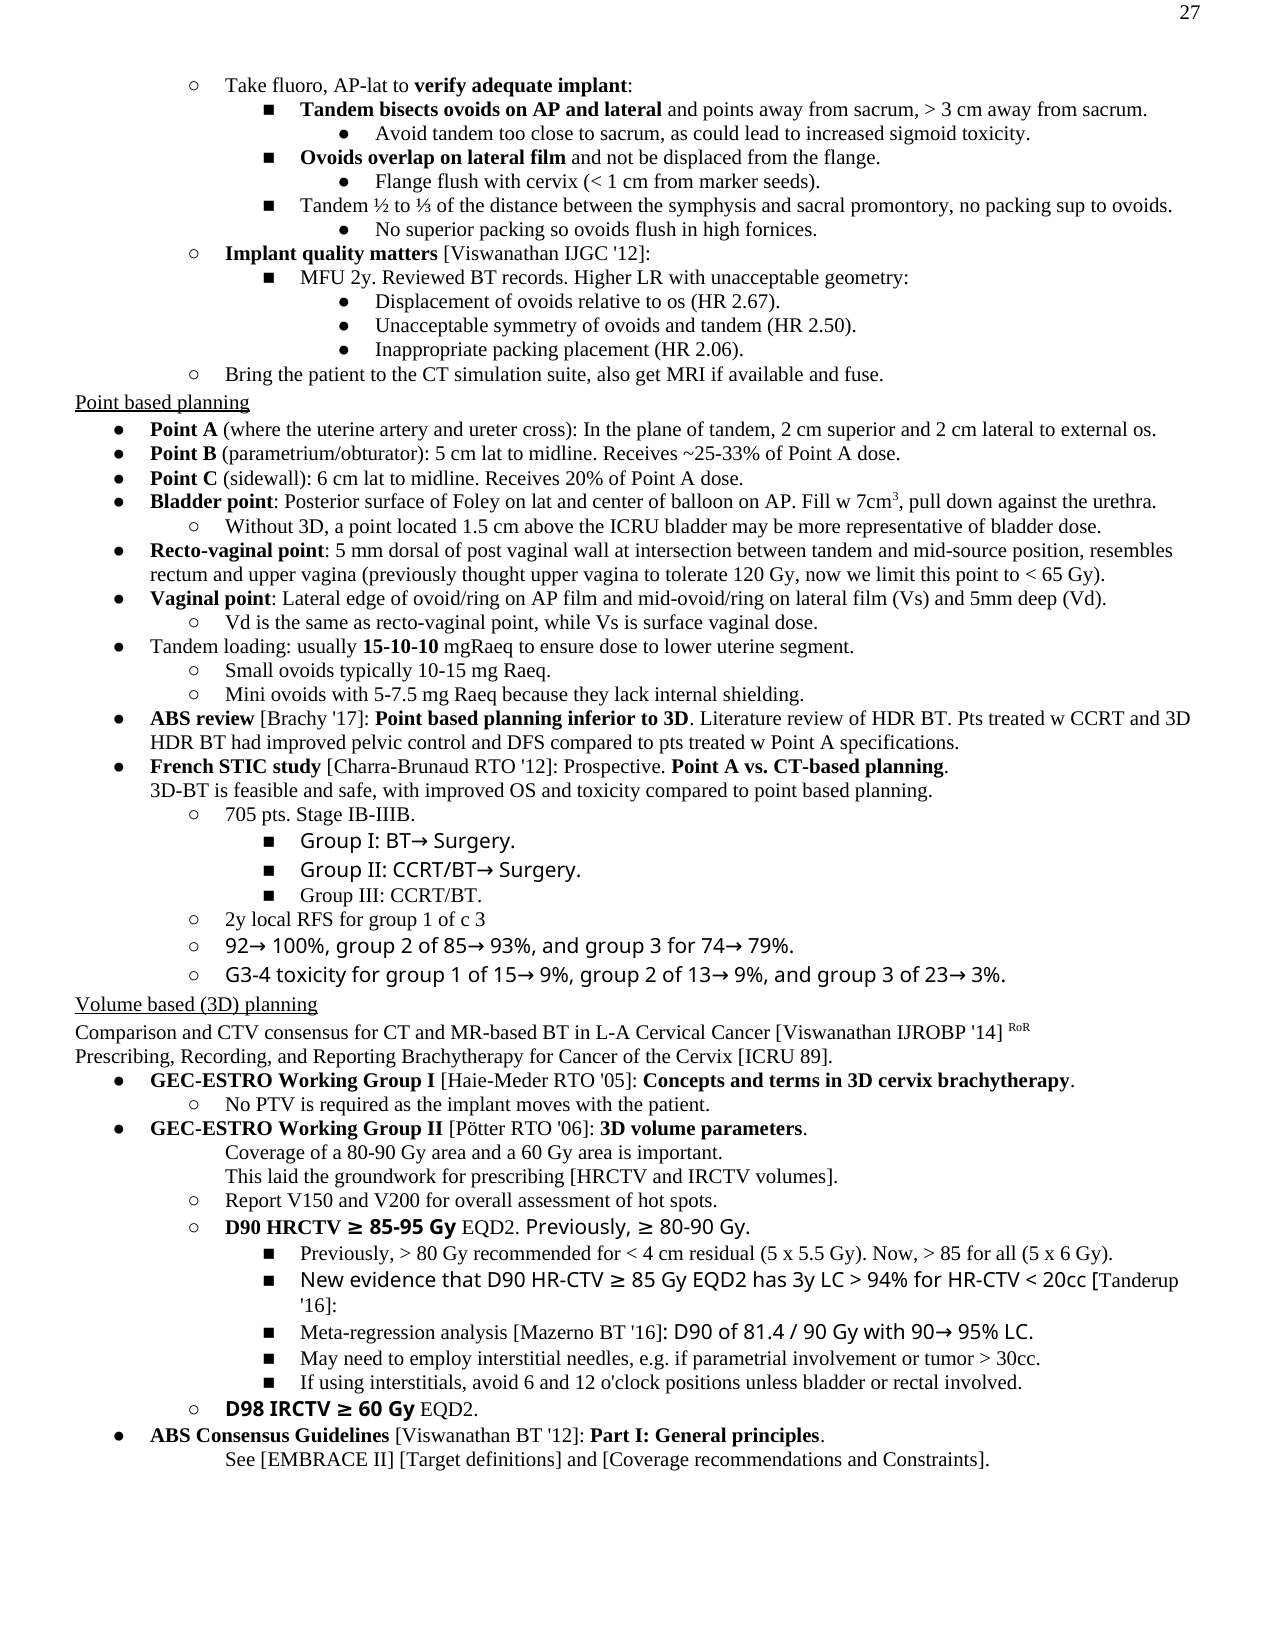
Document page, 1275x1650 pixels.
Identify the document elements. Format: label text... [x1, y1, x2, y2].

list Tandem loading: usually 15-10-10 mgRaeq to ensure dose to lower uterine segment. [112, 634, 1200, 658]
list Vd is the same as recto-vaginal point, while Vs is surface vaginal dose. [187, 610, 1200, 634]
list Take fluoro, AP-lat to verify adequate implant: [187, 73, 1200, 97]
list May need to employ interstitial needles, e.g. if parametrial involvement or tumor > 30cc. [262, 1346, 1200, 1370]
list Vaginal point: Lateral edge of ovoid/ring on AP film and mid-ovoid/ring on lateral film (Vs) and 5mm deep (Vd). [112, 586, 1200, 610]
list New evidence that D90 HR-CTV ≥ 85 Gy EQD2 has 3y LC > 94% for HR-CTV < 20cc [Tanderup '16]: [262, 1265, 1200, 1317]
list Recto-vaginal point: 5 mm dorsal of post vaginal wall at intersection between tandem and mid-source position, resembles rectum and upper vagina (previously thought upper vagina to tolerate 120 Gy, now we limit this point to < 65 Gy). [112, 538, 1200, 586]
list Flange flush with cervix (< 1 cm from marker seeds). [337, 169, 1200, 193]
list Unacceptable symmetry of ovoids and tandem (HR 2.50). [337, 313, 1200, 337]
list Point A (where the uterine artery and ureter cross): In the plane of tandem, 2 cm superior and 2 cm lateral to external os. [112, 417, 1200, 441]
list Small ovoids typically 10-15 mg Raeq. [187, 658, 1200, 682]
list MFU 2y. Reviewed BT records. Higher LR with unacceptable geometry: [262, 265, 1200, 289]
list G3-4 toxicity for group 1 of 15→ 9%, group 2 of 13→ 9%, and group 3 of 23→ 3%. [187, 960, 1200, 988]
list French STIC study [Charra-Brunaud RTO '12]: Prospective. Point A vs. CT-based planning. 3D-BT is feasible and safe, with improved OS and toxicity compared to point based planning. [112, 754, 1200, 802]
list Point B (parametrium/obturator): 5 cm lat to midline. Receives ~25-33% of Point A dose. [112, 441, 1200, 465]
list Bring the patient to the CT simulation suite, also get MRI if available and fuse. [187, 361, 1200, 386]
list Point C (sidewall): 6 cm lat to midline. Receives 20% of Point A dose. [112, 465, 1200, 489]
text This laid the groundwork for prescribing [HRCTV and IRCTV volumes]. [150, 1164, 1200, 1188]
text Comparison and CTV consensus for CT and MR-based BT in L-A Cervical Cancer [Viswanathan IJROBP '14] RoR [75, 1020, 1200, 1044]
list D98 IRCTV ≥ 60 Gy EQD2. [187, 1394, 1200, 1422]
list GEC-ESTRO Working Group I [Haie-Meder RTO '05]: Concepts and terms in 3D cervix brachytherapy. [112, 1068, 1200, 1092]
list No PTV is required as the implant moves with the patient. [187, 1092, 1200, 1116]
list No superior packing so ovoids flush in high fornices. [337, 217, 1200, 241]
list Implant quality matters [Viswanathan IJGC '12]: [187, 241, 1200, 265]
list Meta-regression analysis [Mazerno BT '16]: D90 of 81.4 / 90 Gy with 90→ 95% LC. [262, 1317, 1200, 1346]
list Group III: CCRT/BT. [262, 883, 1200, 907]
list Inappropriate packing placement (HR 2.06). [337, 337, 1200, 361]
list Report V150 and V200 for overall assessment of hot spots. [187, 1188, 1200, 1212]
list Tandem bisects ovoids on AP and lateral and points away from sacrum, > 3 cm away from sacrum. [262, 97, 1200, 121]
list 705 pts. Stage IB-IIIB. [187, 802, 1200, 826]
list Group I: BT→ Surgery. [262, 826, 1200, 855]
text Prescribing, Recording, and Reporting Brachytherapy for Cancer of the Cervix [ICRU 89]. [75, 1044, 1200, 1068]
list Previously, > 80 Gy recommended for < 4 cm residual (5 x 5.5 Gy). Now, > 85 for all (5 x 6 Gy). [262, 1241, 1200, 1265]
list D90 HRCTV ≥ 85-95 Gy EQD2. Previously, ≥ 80-90 Gy. [187, 1212, 1200, 1241]
list Group II: CCRT/BT→ Surgery. [262, 855, 1200, 883]
list Mini ovoids with 5-7.5 mg Raeq because they lack internal shielding. [187, 682, 1200, 706]
list Bladder point: Posterior surface of Foley on lat and center of balloon on AP. Fill w 7cm3, pull down against the urethra. [112, 489, 1200, 513]
list Ovoids overlap on lateral film and not be displaced from the flange. [262, 145, 1200, 169]
list Displacement of ovoids relative to os (HR 2.67). [337, 289, 1200, 313]
text Coverage of a 80-90 Gy area and a 60 Gy area is important. [150, 1140, 1200, 1164]
subtitle Volume based (3D) planning [75, 992, 1200, 1016]
list Without 3D, a point located 1.5 cm above the ICRU bladder may be more representative of bladder dose. [187, 513, 1200, 538]
list GEC-ESTRO Working Group II [Pötter RTO '06]: 3D volume parameters. [112, 1116, 1200, 1140]
list Avoid tandem too close to sacrum, as could lead to increased sigmoid toxicity. [337, 121, 1200, 145]
list 2y local RFS for group 1 of c 3 [187, 907, 1200, 931]
list ABS Consensus Guidelines [Viswanathan BT '12]: Part I: General principles. [112, 1422, 1200, 1447]
text See [EMBRACE II] [Target definitions] and [Coverage recommendations and Constraints]. [150, 1447, 1200, 1471]
list 92→ 100%, group 2 of 85→ 93%, and group 3 for 74→ 79%. [187, 931, 1200, 960]
list If using interstitials, avoid 6 and 12 o'clock positions unless bladder or rectal involved. [262, 1370, 1200, 1394]
subtitle Point based planning [75, 390, 1200, 414]
list ABS review [Brachy '17]: Point based planning inferior to 3D. Literature review of HDR BT. Pts treated w CCRT and 3D HDR BT had improved pelvic control and DFS compared to pts treated w Point A specifications. [112, 706, 1200, 754]
list Tandem ½ to ⅓ of the distance between the symphysis and sacral promontory, no packing sup to ovoids. [262, 193, 1200, 217]
